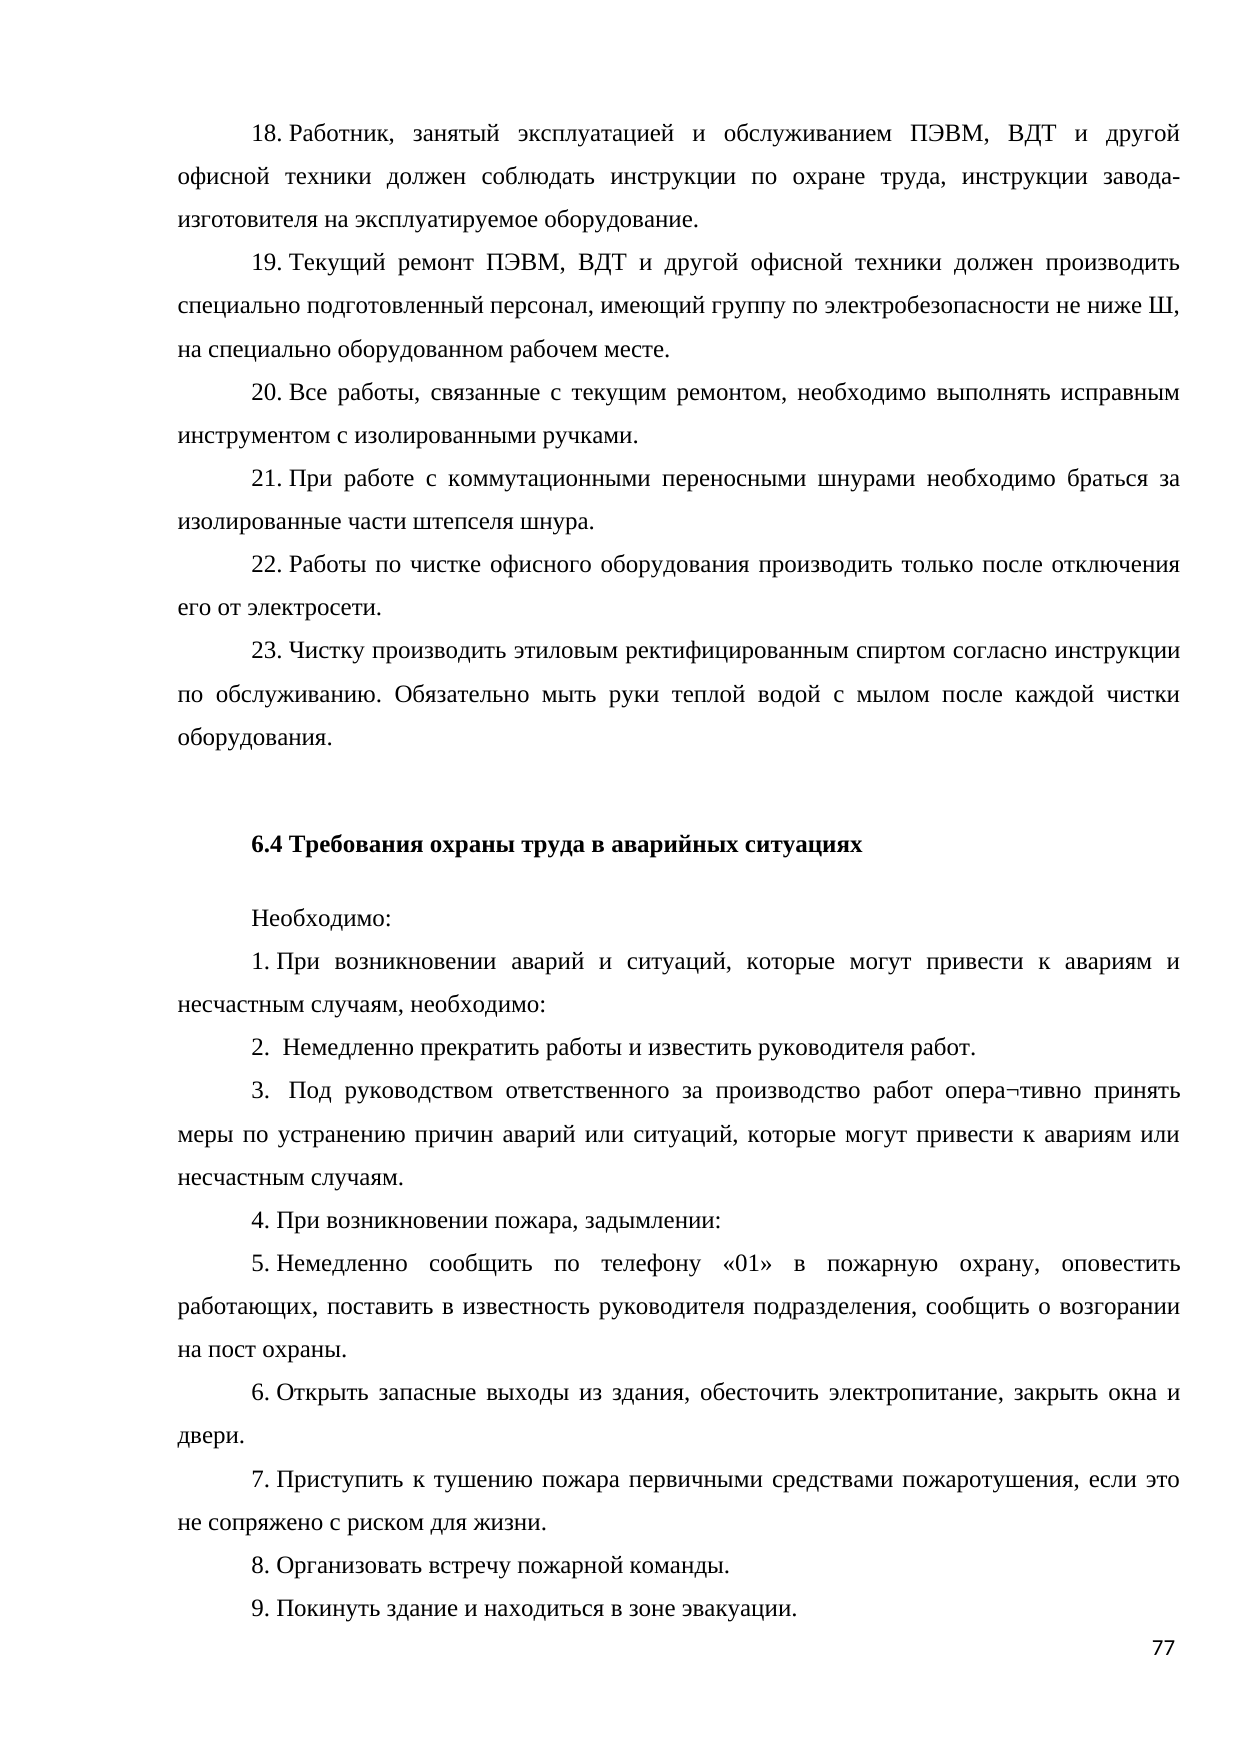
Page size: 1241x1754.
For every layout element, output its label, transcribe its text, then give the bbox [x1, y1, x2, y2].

list Приступить к тушению пожара первичными средствами пожаротушения, если это не сопряжено с риском для жизни. [177, 1464, 1181, 1536]
list Немедленно сообщить по телефону «01» в пожарную охрану, оповестить работающих, поставить в известность руководителя подразделения, сообщить о возгорании на пост охраны. [177, 1248, 1181, 1363]
list Все работы, связанные с текущим ремонтом, необходимо выполнять исправным инструментом с изолированными ручками. [177, 377, 1181, 449]
list При работе с коммутационными переносными шнурами необходимо браться за изолированные части штепселя шнура. [177, 463, 1181, 535]
list Организовать встречу пожарной команды. [177, 1550, 1181, 1579]
text Необходимо: [177, 903, 1181, 932]
subtitle 6.4 Требования охраны труда в аварийных ситуациях [177, 829, 1181, 858]
list Немедленно прекратить работы и известить руководителя работ. [177, 1032, 1181, 1061]
list Чистку производить этиловым ректифицированным спиртом согласно инструкции по обслуживанию. Обязательно мыть руки теплой водой с мылом после каждой чистки оборудования. [177, 636, 1181, 751]
list Текущий ремонт ПЭВМ, ВДТ и другой офисной техники должен производить специально подготовленный персонал, имеющий группу по электробезопасности не ниже Ш, на специально оборудованном рабочем месте. [177, 247, 1181, 362]
list Открыть запасные выходы из здания, обесточить электропитание, закрыть окна и двери. [177, 1377, 1181, 1449]
list Работник, занятый эксплуатацией и обслуживанием ПЭВМ, ВДТ и другой офисной техники должен соблюдать инструкции по охране труда, инструкции завода-изготовителя на эксплуатируемое оборудование. [177, 118, 1181, 233]
list При возникновении пожара, задымлении: [177, 1205, 1181, 1234]
list При возникновении аварий и ситуаций, которые могут привести к авариям и несчастным случаям, необходимо: [177, 946, 1181, 1018]
list Под руководством ответственного за производство работ опера¬тивно принять меры по устранению причин аварий или ситуаций, которые могут привести к авариям или несчастным случаям. [177, 1076, 1181, 1191]
list Покинуть здание и находиться в зоне эвакуации. [177, 1593, 1181, 1622]
list Работы по чистке офисного оборудования производить только после отключения его от электросети. [177, 549, 1181, 621]
